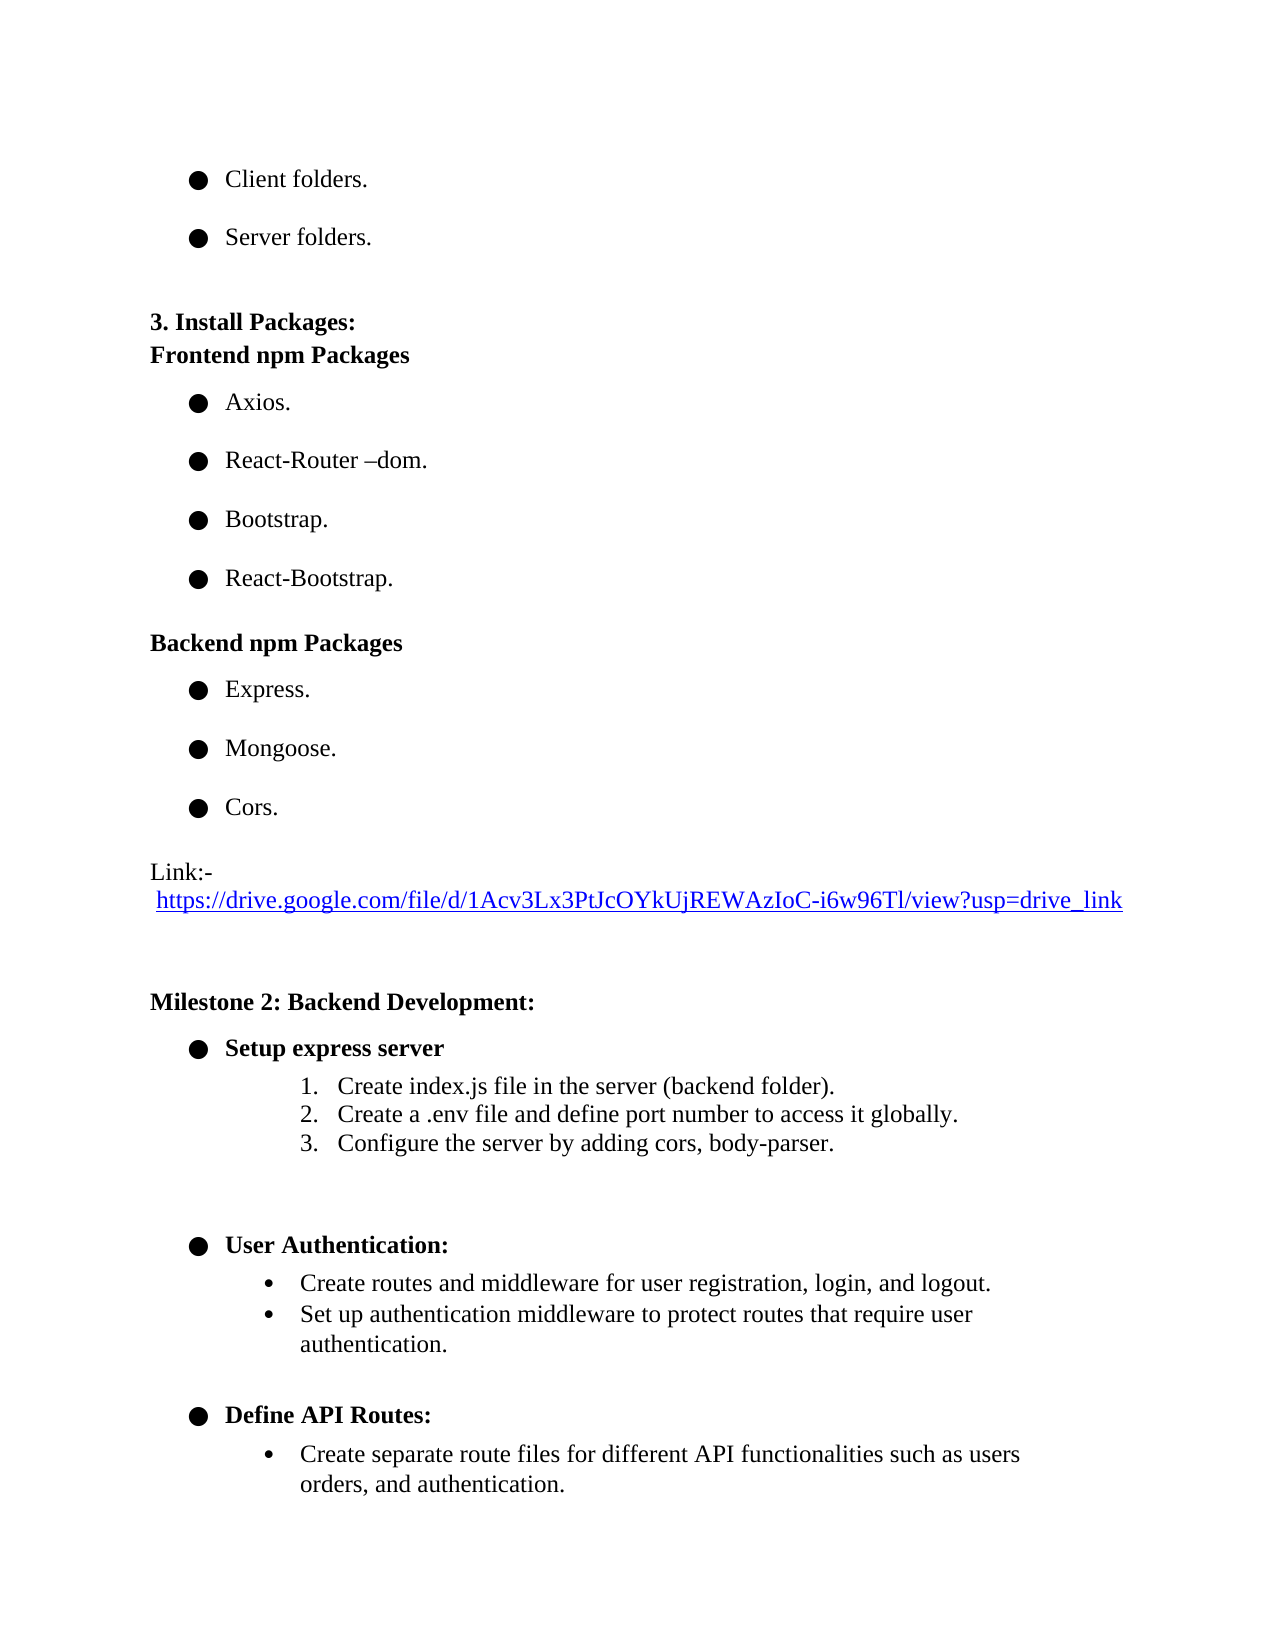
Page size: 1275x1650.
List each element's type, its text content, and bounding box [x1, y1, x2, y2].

list React-Bootstrap. [187, 549, 1125, 601]
text Milestone 2: Backend Development: [150, 987, 1125, 1015]
list Client folders. [187, 150, 1125, 201]
list Axios. [187, 373, 1125, 424]
text 3. Install Packages: [150, 307, 1125, 336]
list Mongoose. [187, 720, 1125, 771]
text Link:- [150, 857, 1125, 886]
list User Authentication: [187, 1216, 1125, 1267]
list React-Router –dom. [187, 432, 1125, 483]
list Cors. [187, 778, 1125, 830]
list Create separate route files for different API functionalities such as users orders, and authentication. [262, 1438, 1068, 1498]
list Set up authentication middleware to protect routes that require user authentication. [262, 1298, 1068, 1358]
text Frontend npm Packages [150, 340, 1125, 369]
list Define API Routes: [187, 1387, 1125, 1438]
list Server folders. [187, 209, 1125, 260]
list Bootstrap. [187, 491, 1125, 542]
list Create routes and middleware for user registration, login, and logout. [262, 1268, 1068, 1298]
list Configure the server by adding cors, body-parser. [300, 1128, 1125, 1157]
list Create index.js file in the server (backend folder). [300, 1071, 1125, 1099]
list Create a .env file and define port number to access it globally. [300, 1099, 1125, 1128]
text Backend npm Packages [150, 628, 1125, 657]
text https://drive.google.com/file/d/1Acv3Lx3PtJcOYkUjREWAzIoC-i6w96Tl/view?usp=drive_link [150, 886, 1125, 914]
list Setup express server [187, 1019, 1125, 1071]
list Express. [187, 661, 1125, 712]
